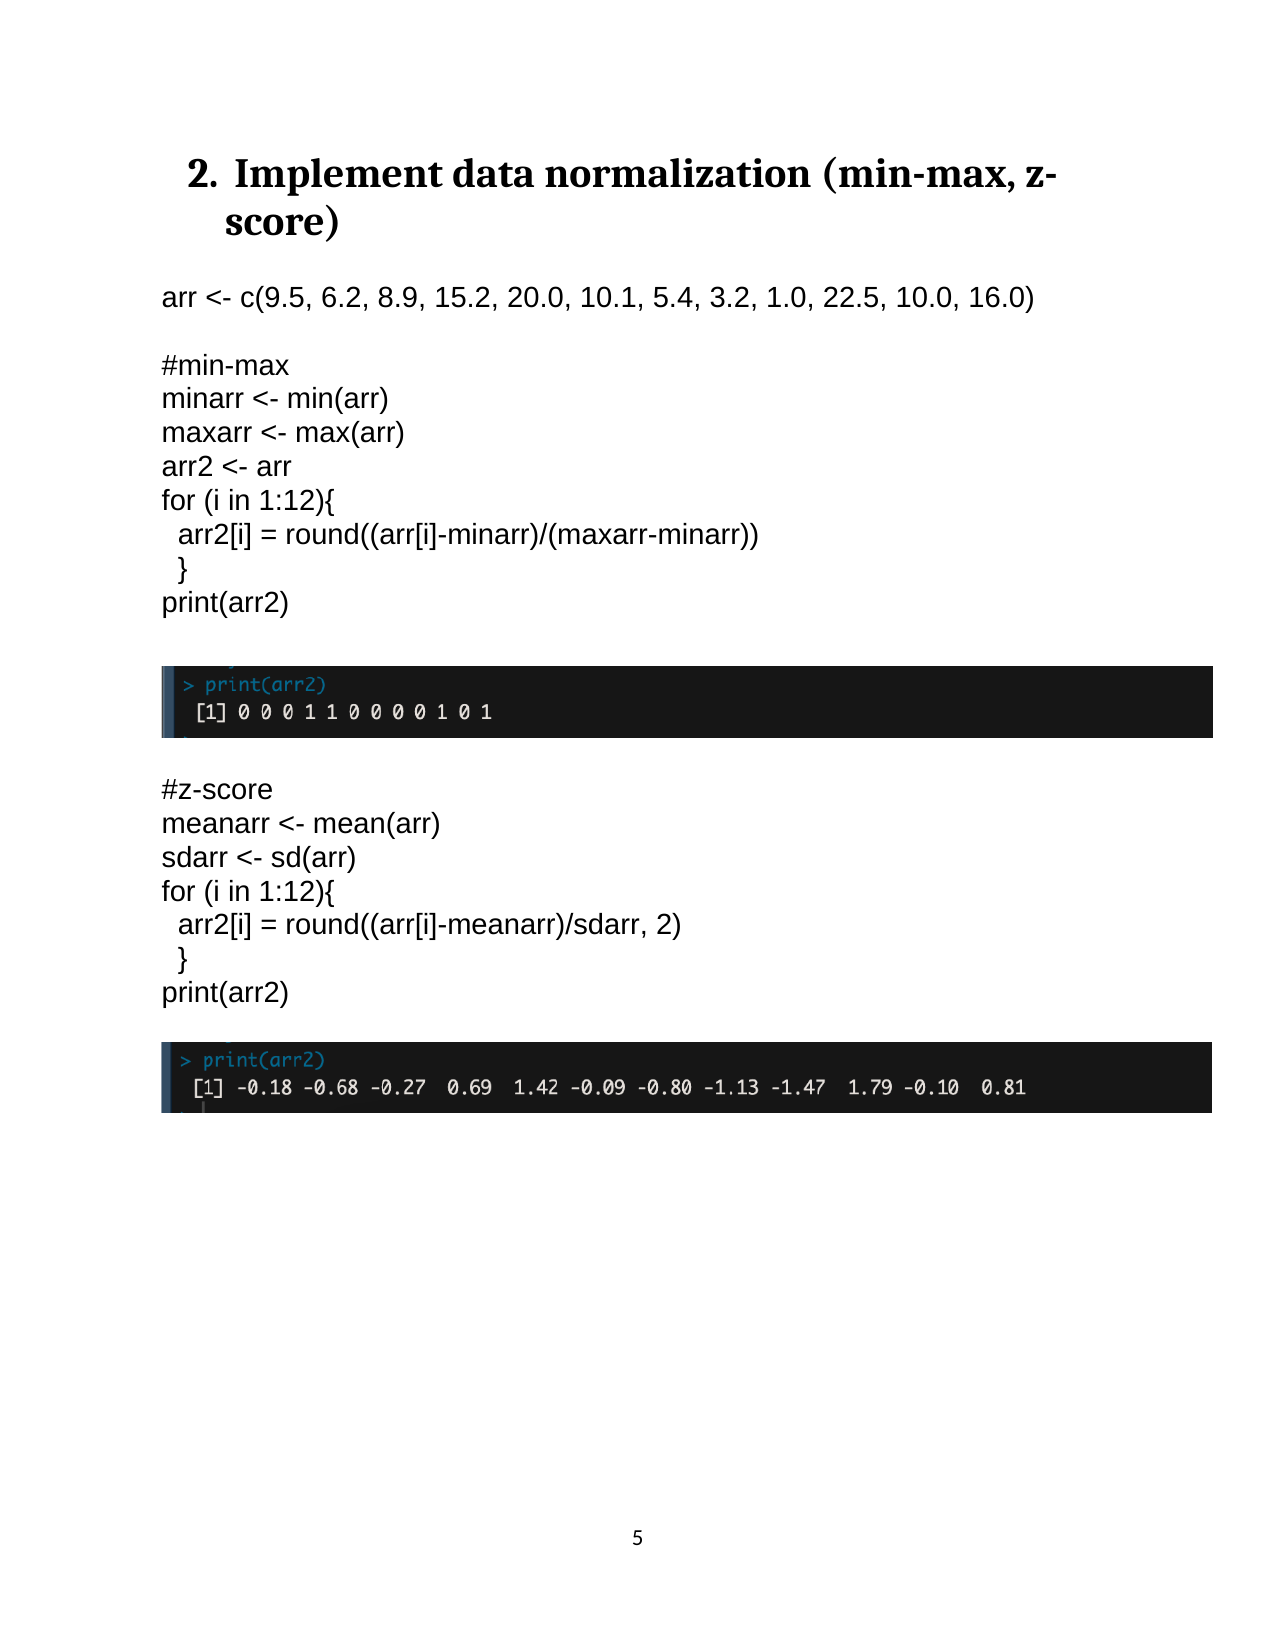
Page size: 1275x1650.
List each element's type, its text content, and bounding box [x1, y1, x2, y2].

text } [161, 941, 1125, 975]
text for (i in 1:12){ [161, 873, 1125, 907]
text #min-max [161, 348, 1125, 381]
text arr2 <- arr [161, 449, 1125, 483]
text } [161, 551, 1125, 584]
text arr2[i] = round((arr[i]-minarr)/(maxarr-minarr)) [161, 517, 1125, 551]
text arr2[i] = round((arr[i]-meanarr)/sdarr, 2) [161, 907, 1125, 941]
text meanarr <- mean(arr) [161, 806, 1125, 839]
picture [161, 666, 1213, 738]
text print(arr2) [161, 585, 1125, 618]
text minarr <- min(arr) [161, 382, 1125, 415]
list Implement data normalization (min-max, z-score) [187, 150, 1125, 246]
text for (i in 1:12){ [161, 483, 1125, 517]
text arr <- c(9.5, 6.2, 8.9, 15.2, 20.0, 10.1, 5.4, 3.2, 1.0, 22.5, 10.0, 16.0) [161, 280, 1125, 313]
picture [161, 1042, 1212, 1113]
text sdarr <- sd(arr) [161, 840, 1125, 873]
text print(arr2) [161, 975, 1125, 1009]
text #z-score [161, 772, 1125, 806]
text maxarr <- max(arr) [161, 415, 1125, 449]
